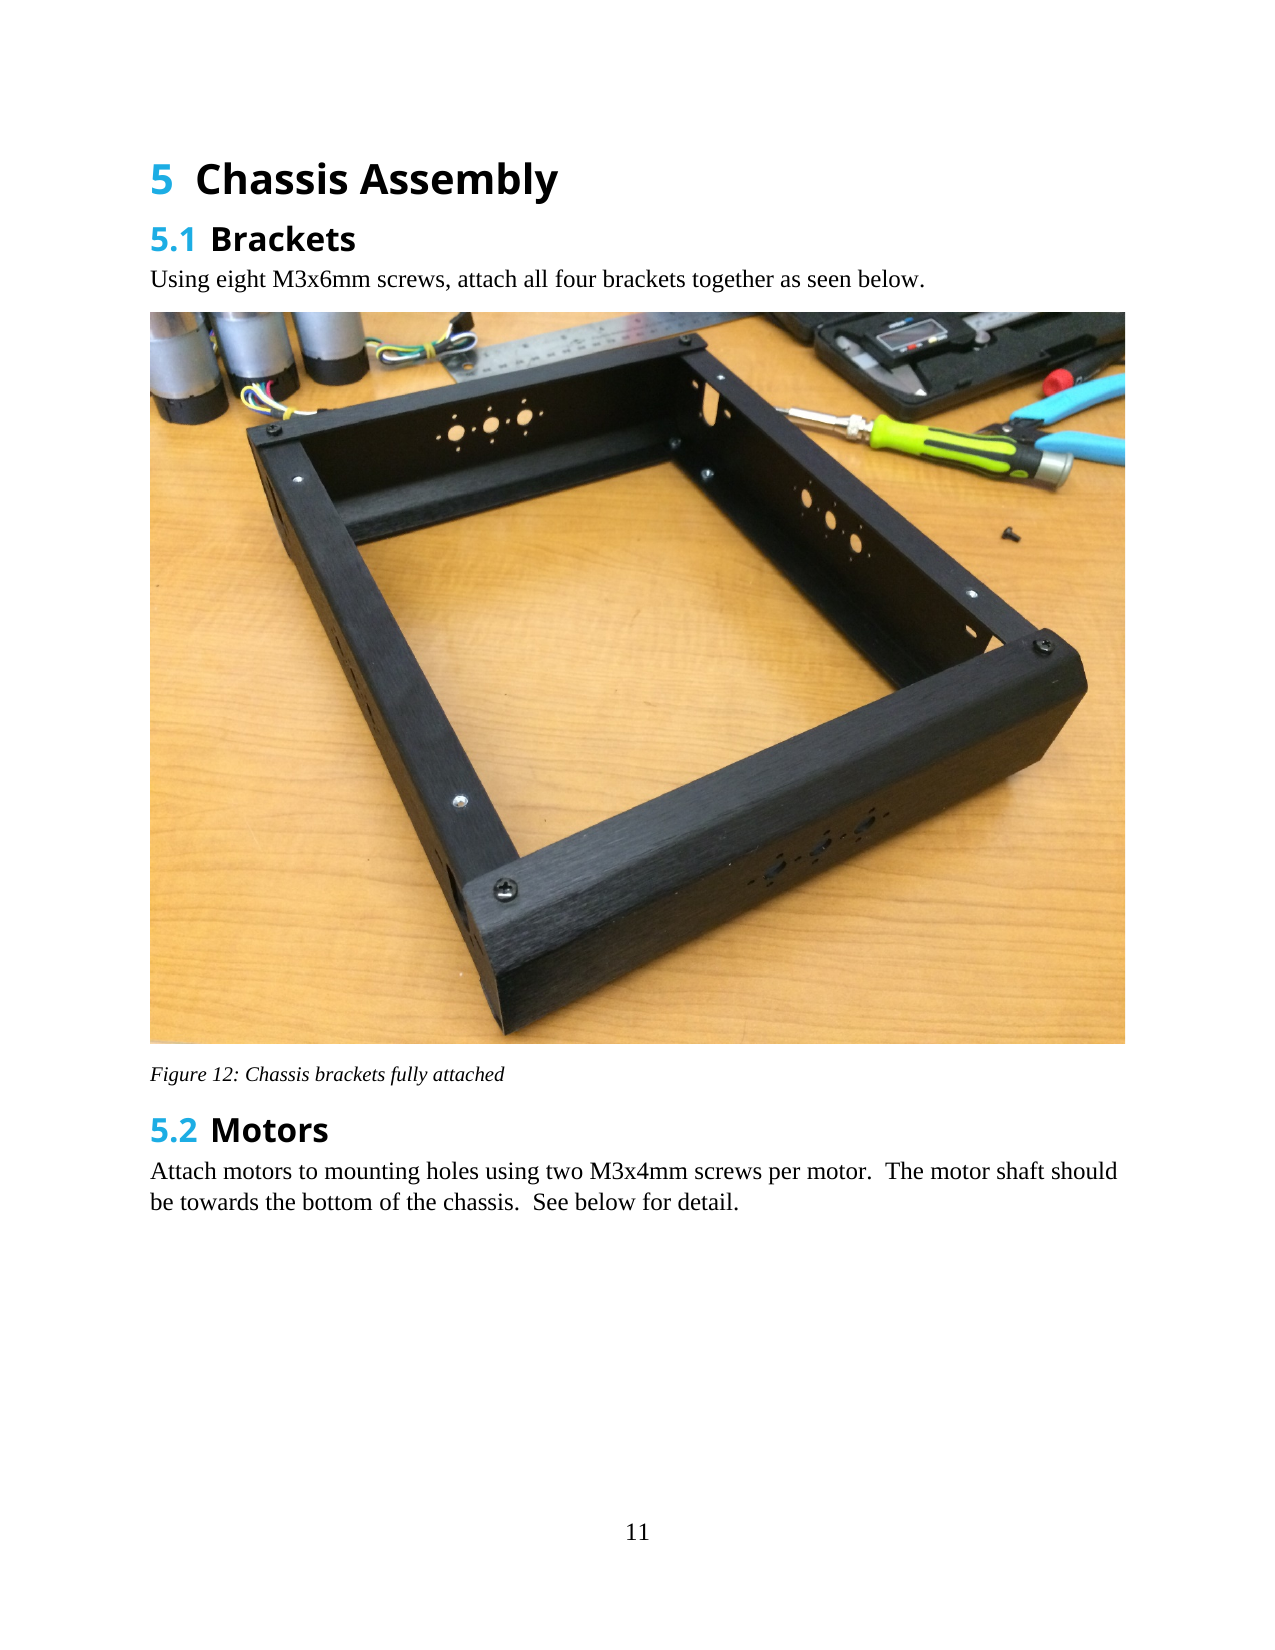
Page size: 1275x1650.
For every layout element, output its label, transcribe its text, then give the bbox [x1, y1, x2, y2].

subtitle Brackets [150, 215, 1125, 261]
subtitle Motors [150, 1107, 1125, 1153]
subtitle Chassis Assembly [150, 150, 1125, 207]
text Using eight M3x6mm screws, attach all four brackets together as seen below. [150, 264, 1125, 293]
picture [150, 312, 1125, 1044]
text Figure 12: Chassis brackets fully attached [150, 1062, 1125, 1086]
text Attach motors to mounting holes using two M3x4mm screws per motor. The motor shaft should be towards the bottom of the chassis. See below for detail. [150, 1156, 1125, 1216]
